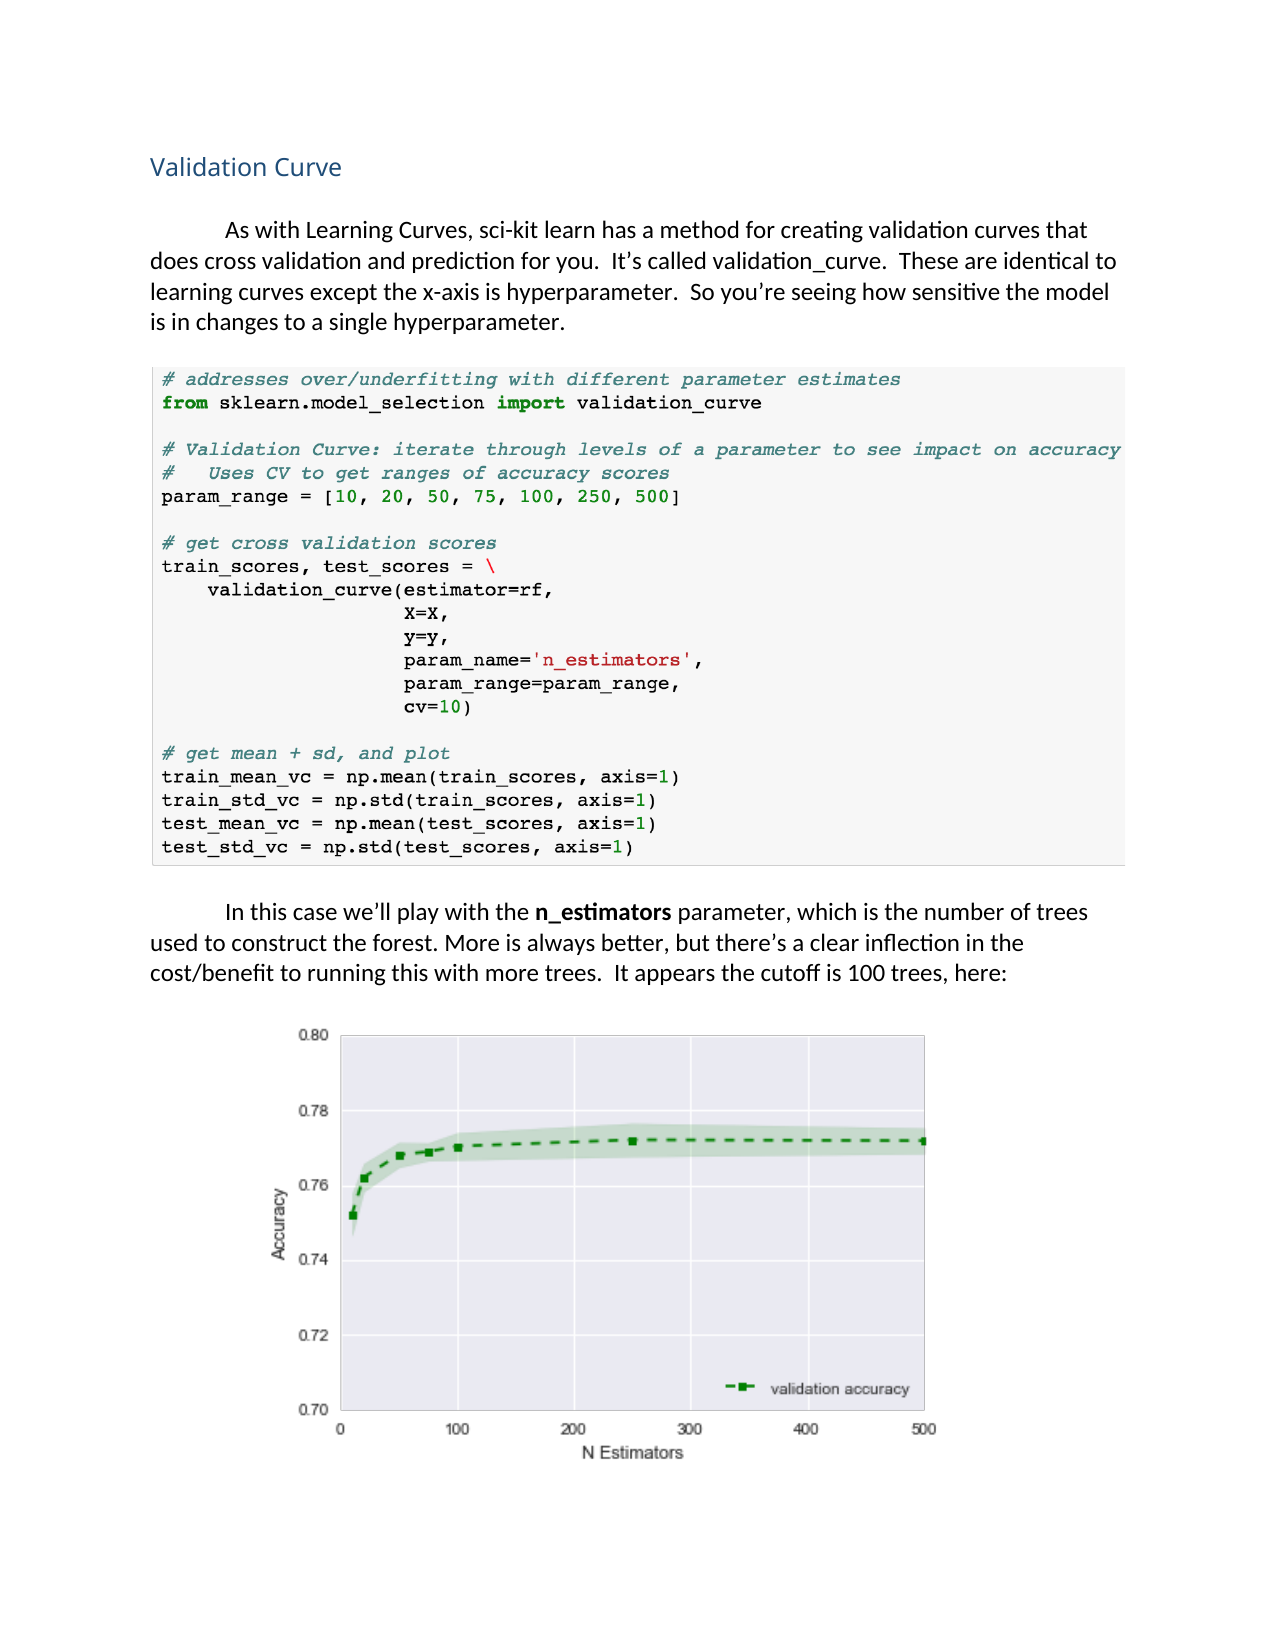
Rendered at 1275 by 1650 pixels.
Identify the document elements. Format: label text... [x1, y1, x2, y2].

picture [262, 1018, 949, 1472]
text As with Learning Curves, sci-kit learn has a method for creating validation curves that does cross validation and prediction for you. It’s called validation_curve. These are identical to learning curves except the x-axis is hyperparameter. So you’re seeing how sensitive the model is in changes to a single hyperparameter. [150, 214, 1125, 337]
picture [150, 367, 1125, 866]
text In this case we’ll play with the n_estimators parameter, which is the number of trees used to construct the forest. More is always better, but there’s a clear inflection in the cost/benefit to running this with more trees. It appears the cutoff is 100 trees, here: [150, 896, 1125, 988]
subtitle Validation Curve [150, 150, 1125, 184]
